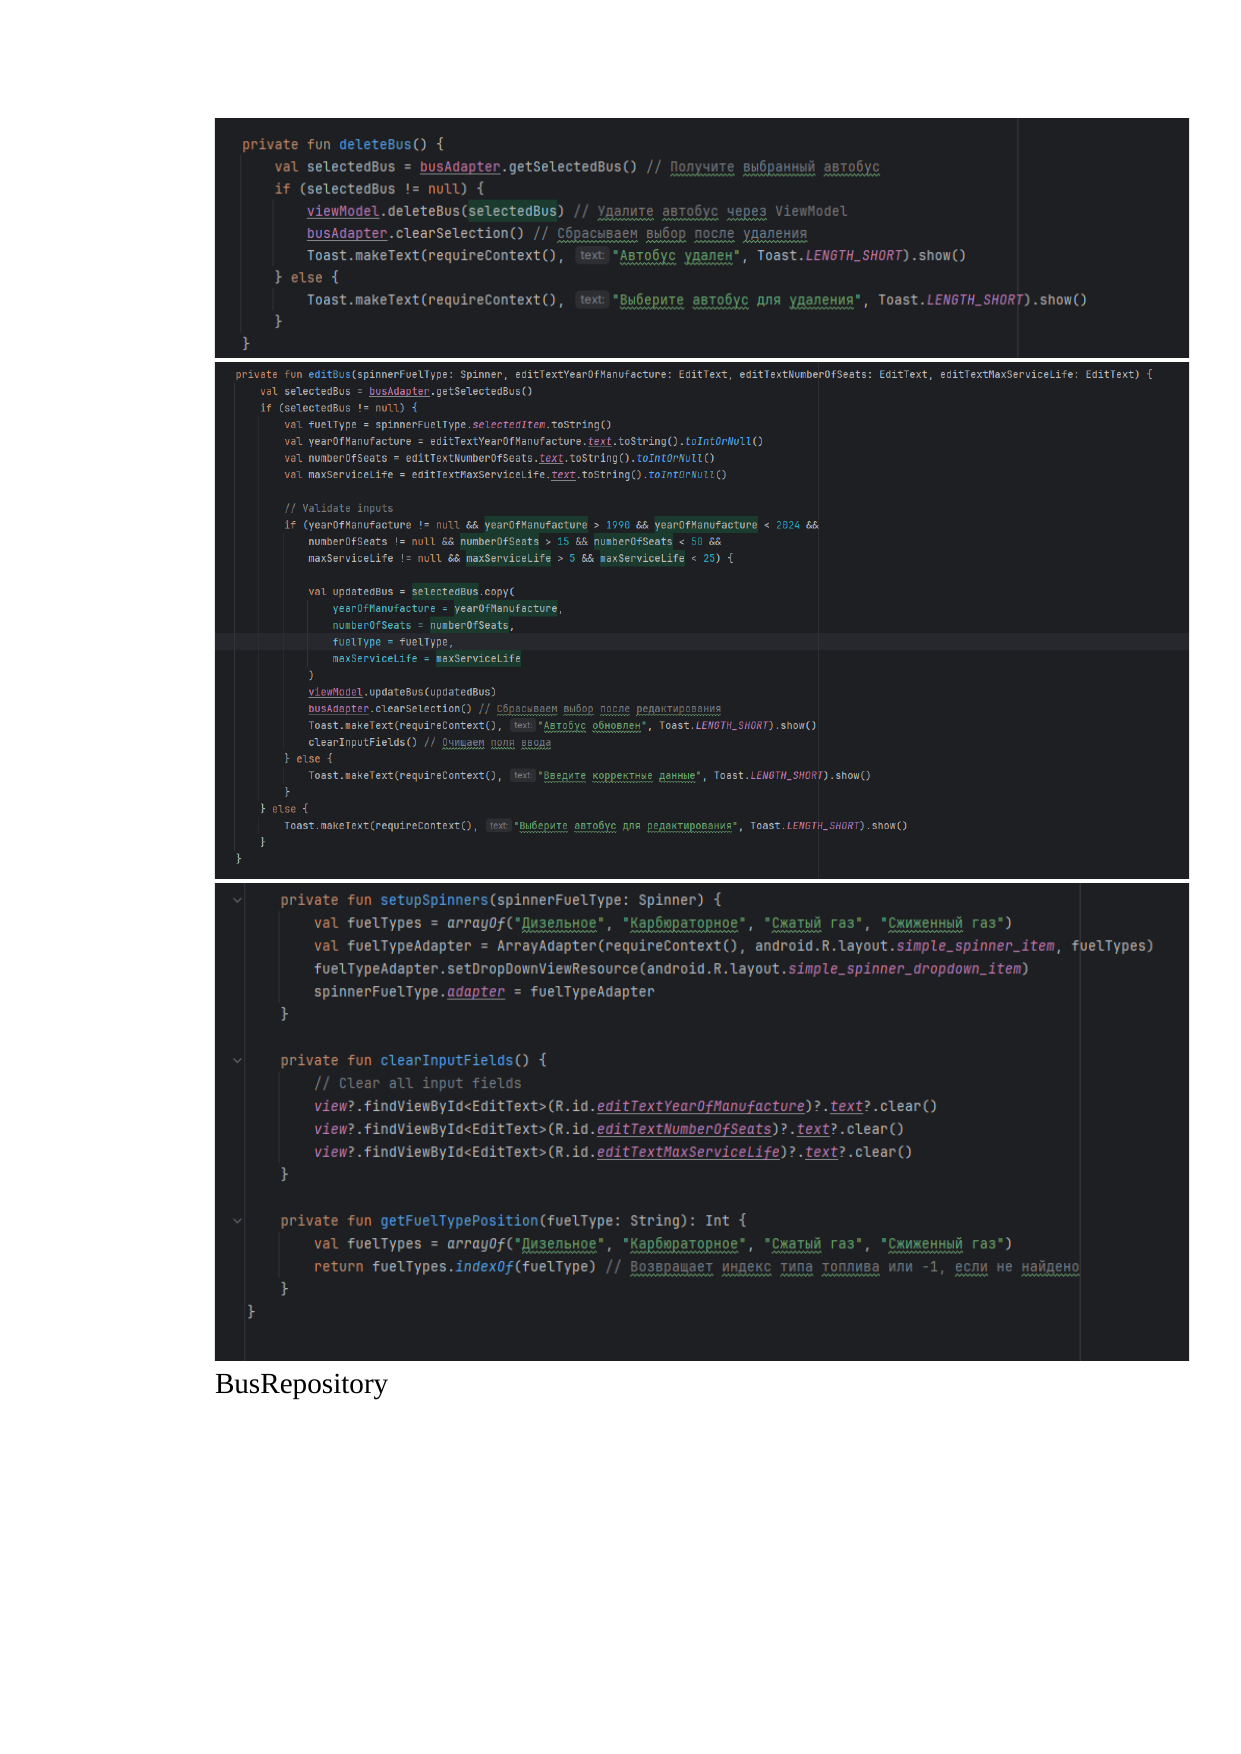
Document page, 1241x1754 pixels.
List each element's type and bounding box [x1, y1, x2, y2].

text [215, 1361, 1152, 1399]
picture [214, 362, 1190, 879]
picture [214, 883, 1190, 1361]
picture [214, 118, 1190, 358]
